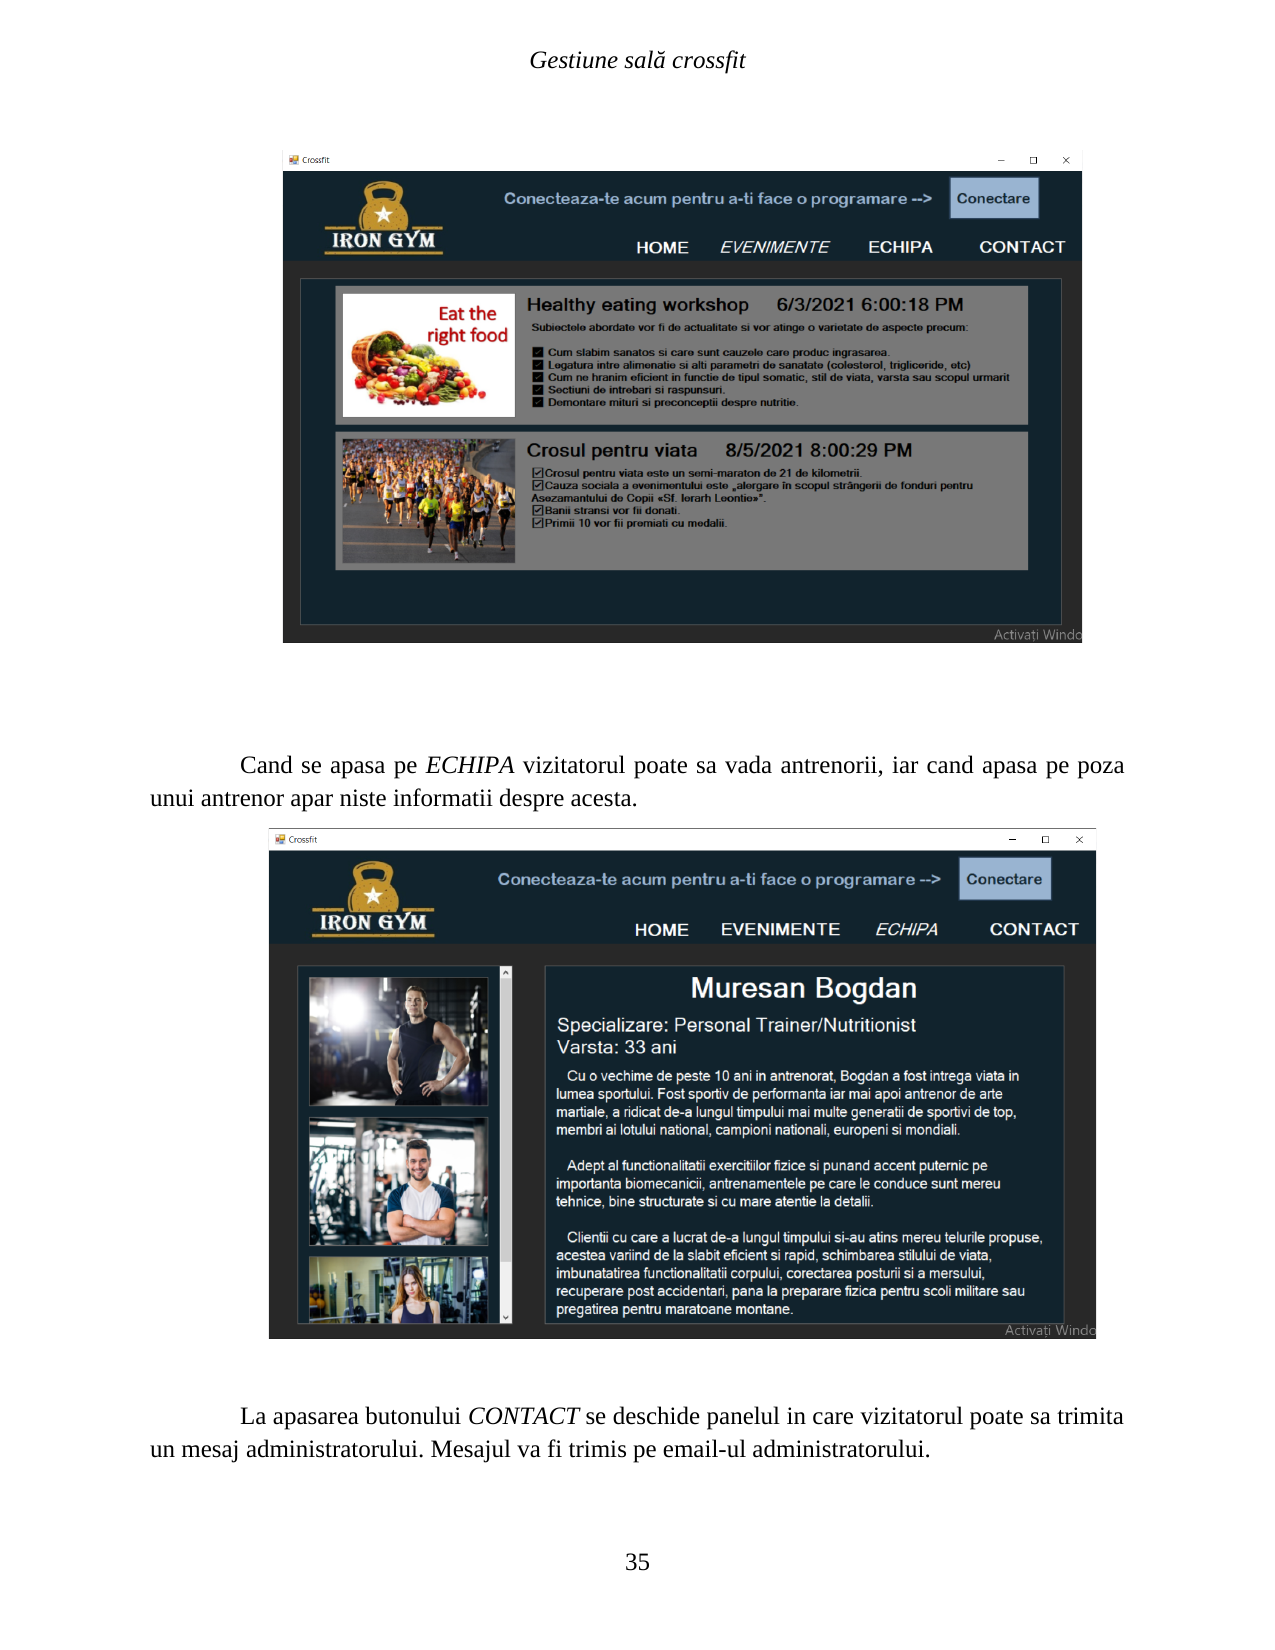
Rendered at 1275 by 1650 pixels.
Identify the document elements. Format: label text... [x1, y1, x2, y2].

text Cand se apasa pe ECHIPA vizitatorul poate sa vada antrenorii, iar cand apasa pe poza unui antrenor apar niste informatii despre acesta. [150, 750, 1125, 812]
picture [282, 150, 1083, 643]
text La apasarea butonului CONTACT se deschide panelul in care vizitatorul poate sa trimita un mesaj administratorului. Mesajul va fi trimis pe email-ul administratorului. [150, 1401, 1125, 1463]
picture [268, 828, 1097, 1339]
